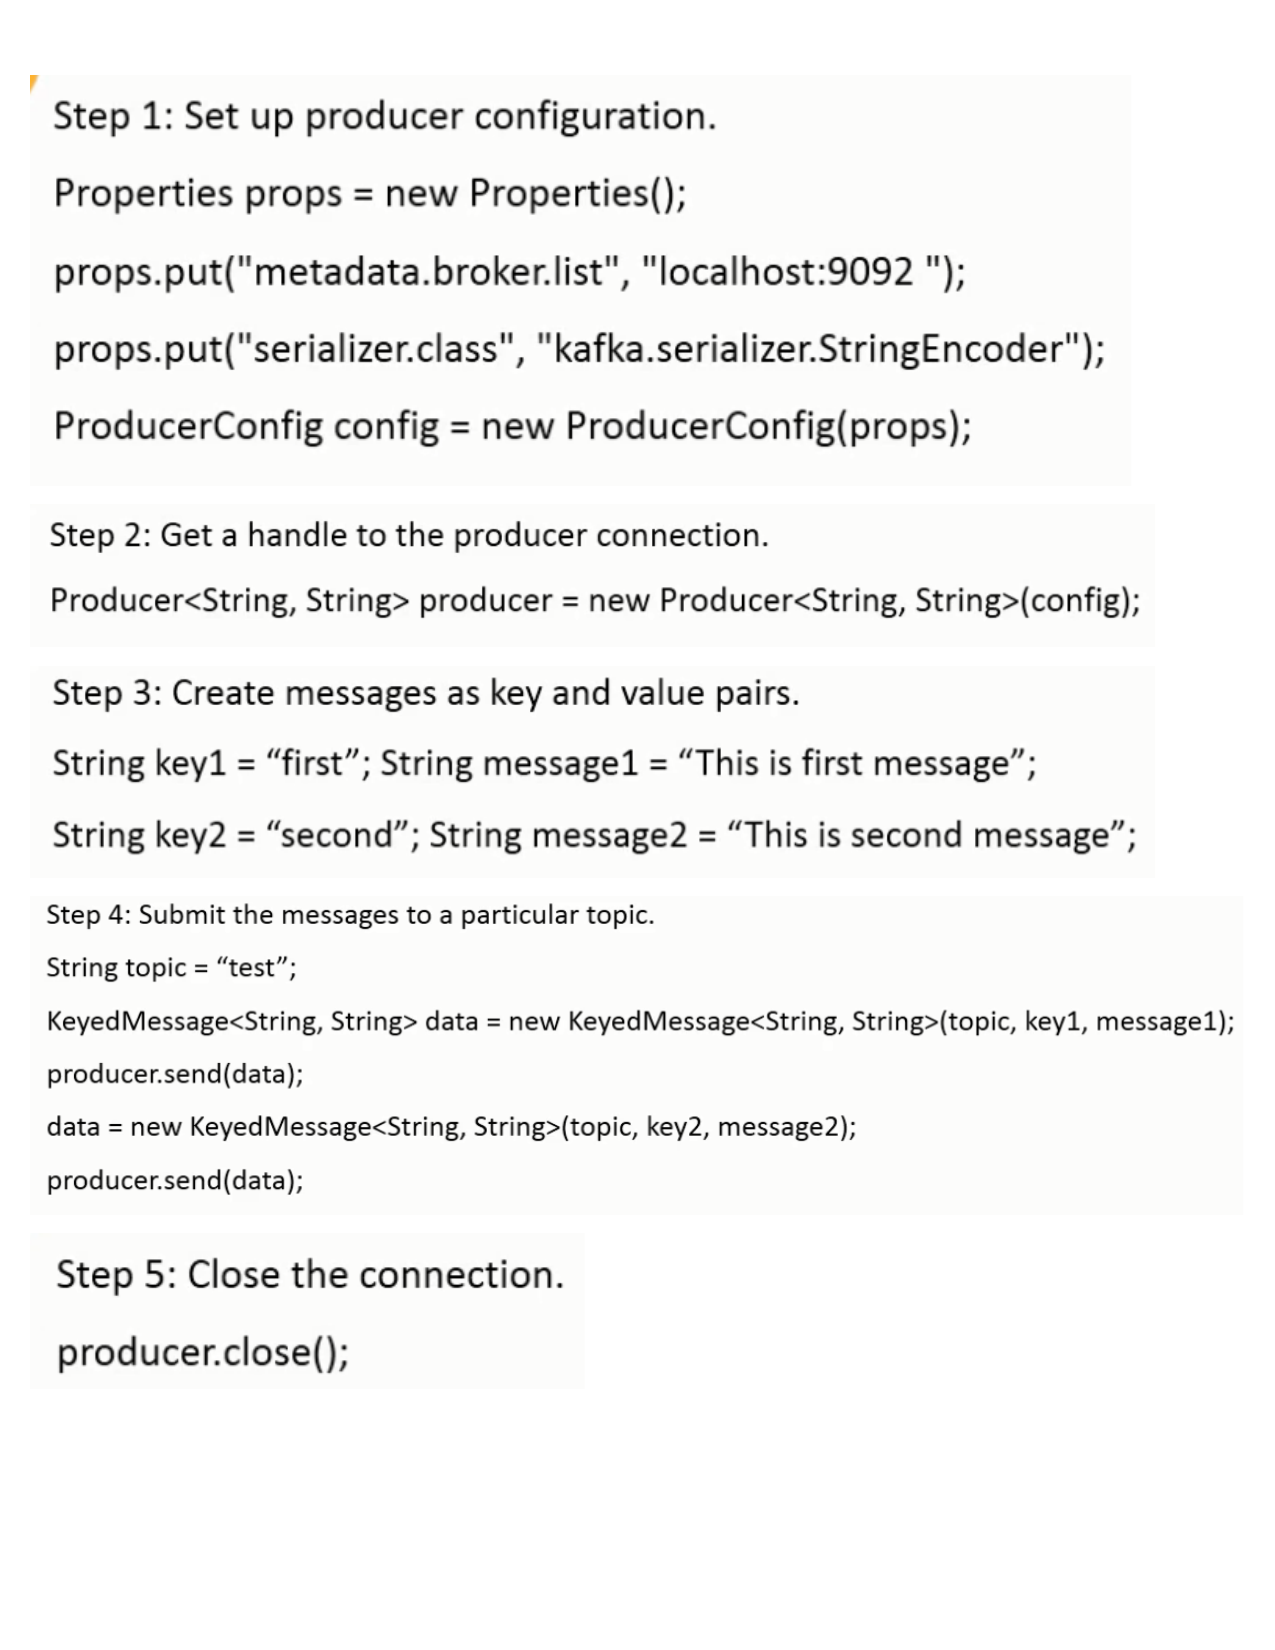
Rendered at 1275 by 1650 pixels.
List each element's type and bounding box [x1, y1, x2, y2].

picture [30, 75, 1132, 486]
picture [30, 1233, 585, 1389]
picture [30, 504, 1155, 647]
picture [30, 896, 1244, 1215]
picture [30, 666, 1155, 878]
